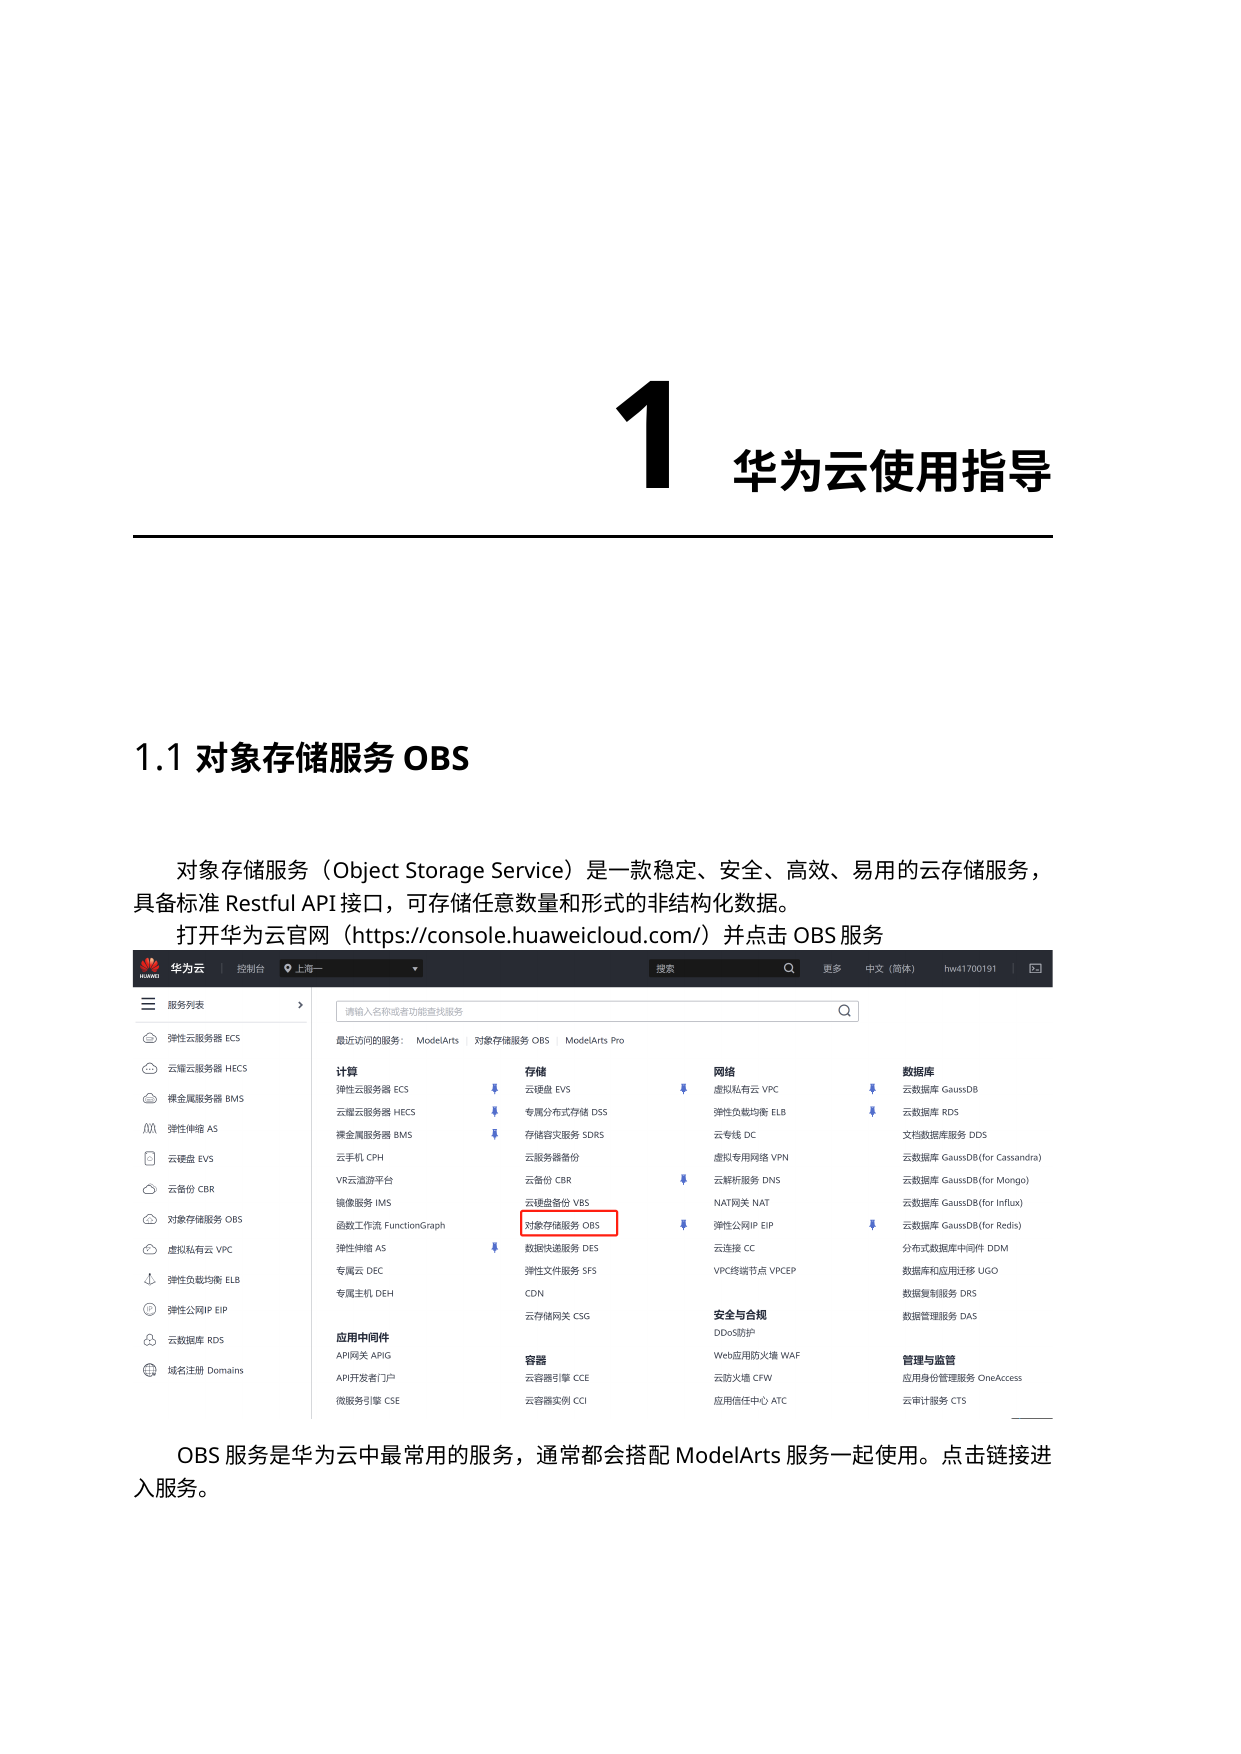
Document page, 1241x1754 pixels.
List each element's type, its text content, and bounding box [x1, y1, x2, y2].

picture [132, 950, 1053, 1419]
subtitle 华为云使用指导 [133, 329, 1053, 535]
list 打开华为云官网（https://console.huaweicloud.com/）并点击OBS服务 [133, 918, 1053, 950]
list OBS服务是华为云中最常用的服务，通常都会搭配ModelArts服务一起使用。点击链接进入服务。 [133, 1438, 1053, 1503]
subtitle 对象存储服务OBS [133, 723, 1053, 788]
list 对象存储服务（Object Storage Service）是一款稳定、安全、高效、易用的云存储服务，具备标准Restful API接口，可存储任意数量和形式的非结构化数据。 [133, 853, 1053, 918]
